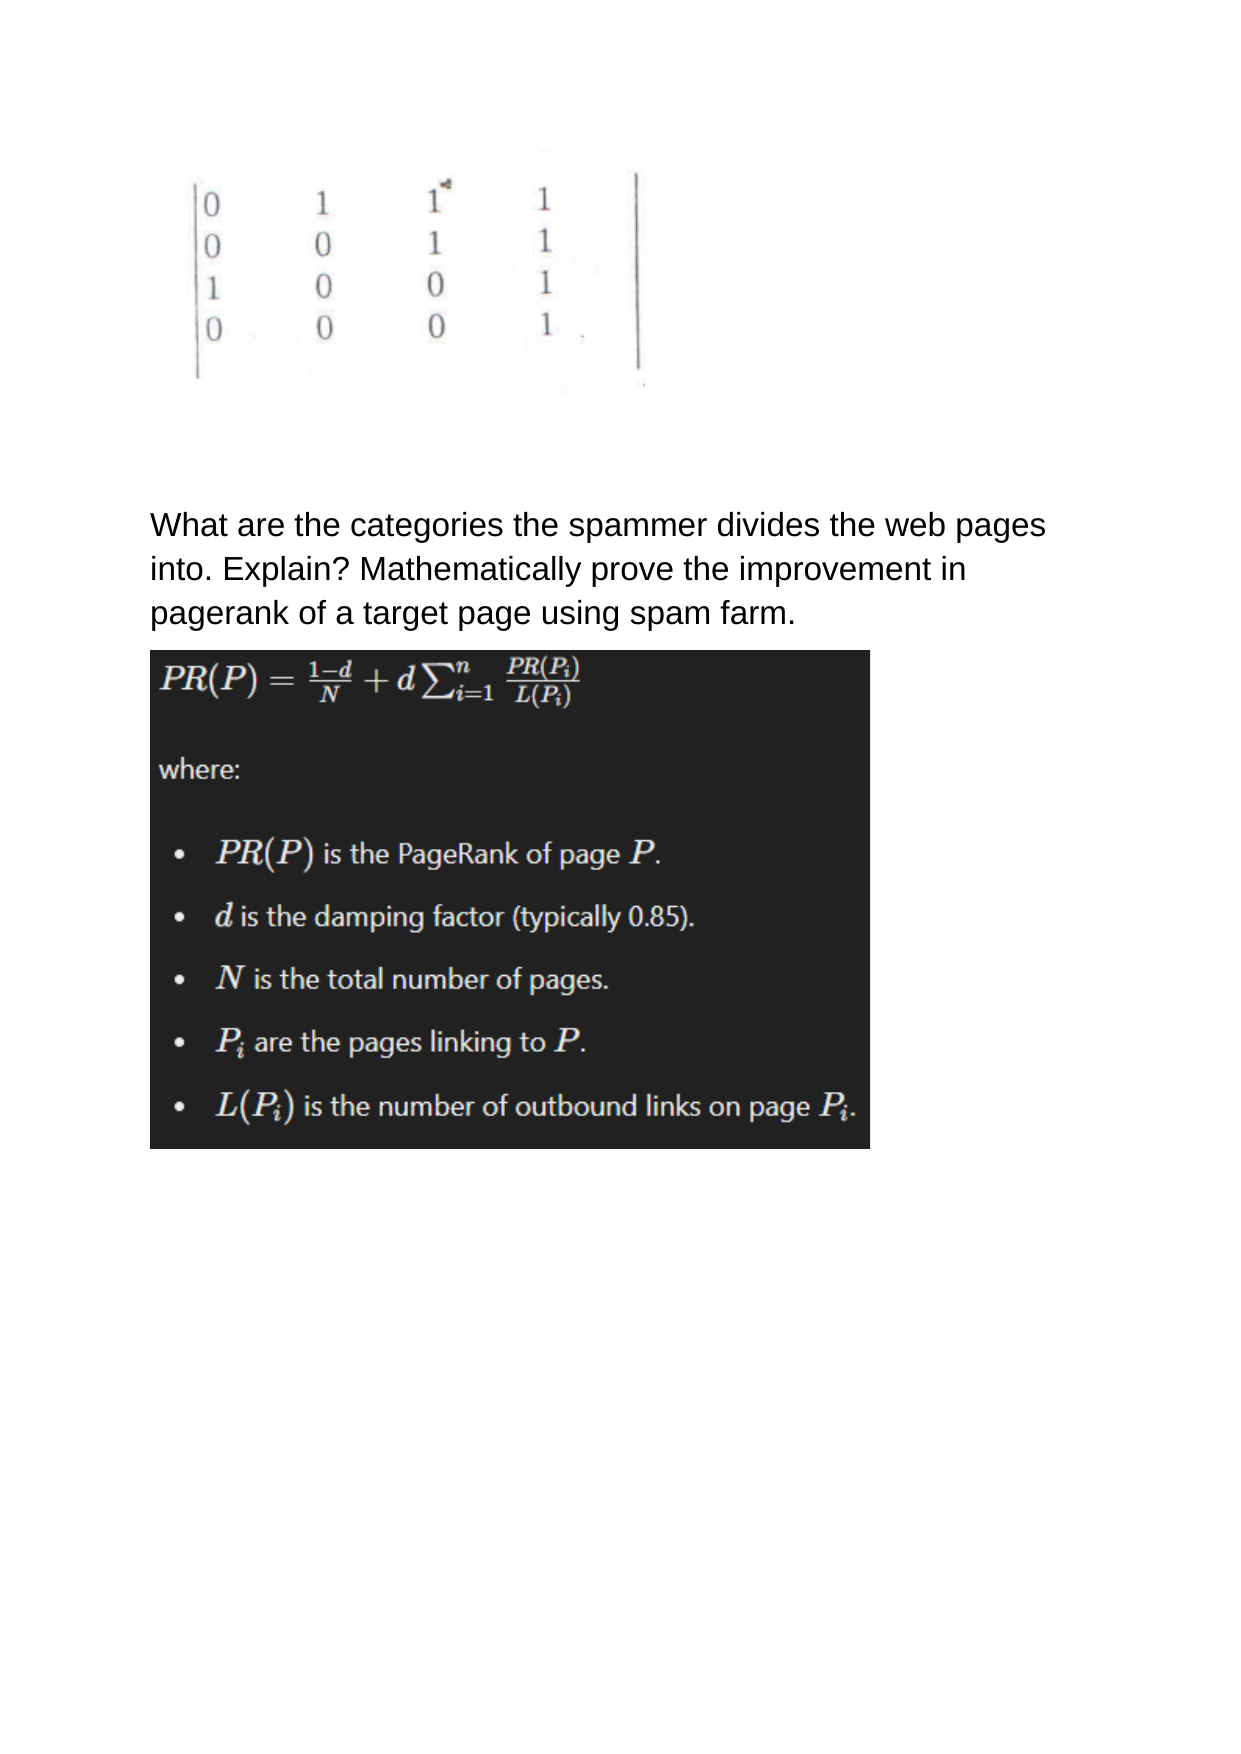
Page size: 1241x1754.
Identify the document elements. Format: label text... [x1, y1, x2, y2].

picture [150, 150, 683, 404]
subtitle What are the categories the spammer divides the web pages into. Explain? Mathematically prove the improvement in pagerank of a target page using spam farm. [150, 505, 1090, 632]
picture [150, 650, 871, 1149]
